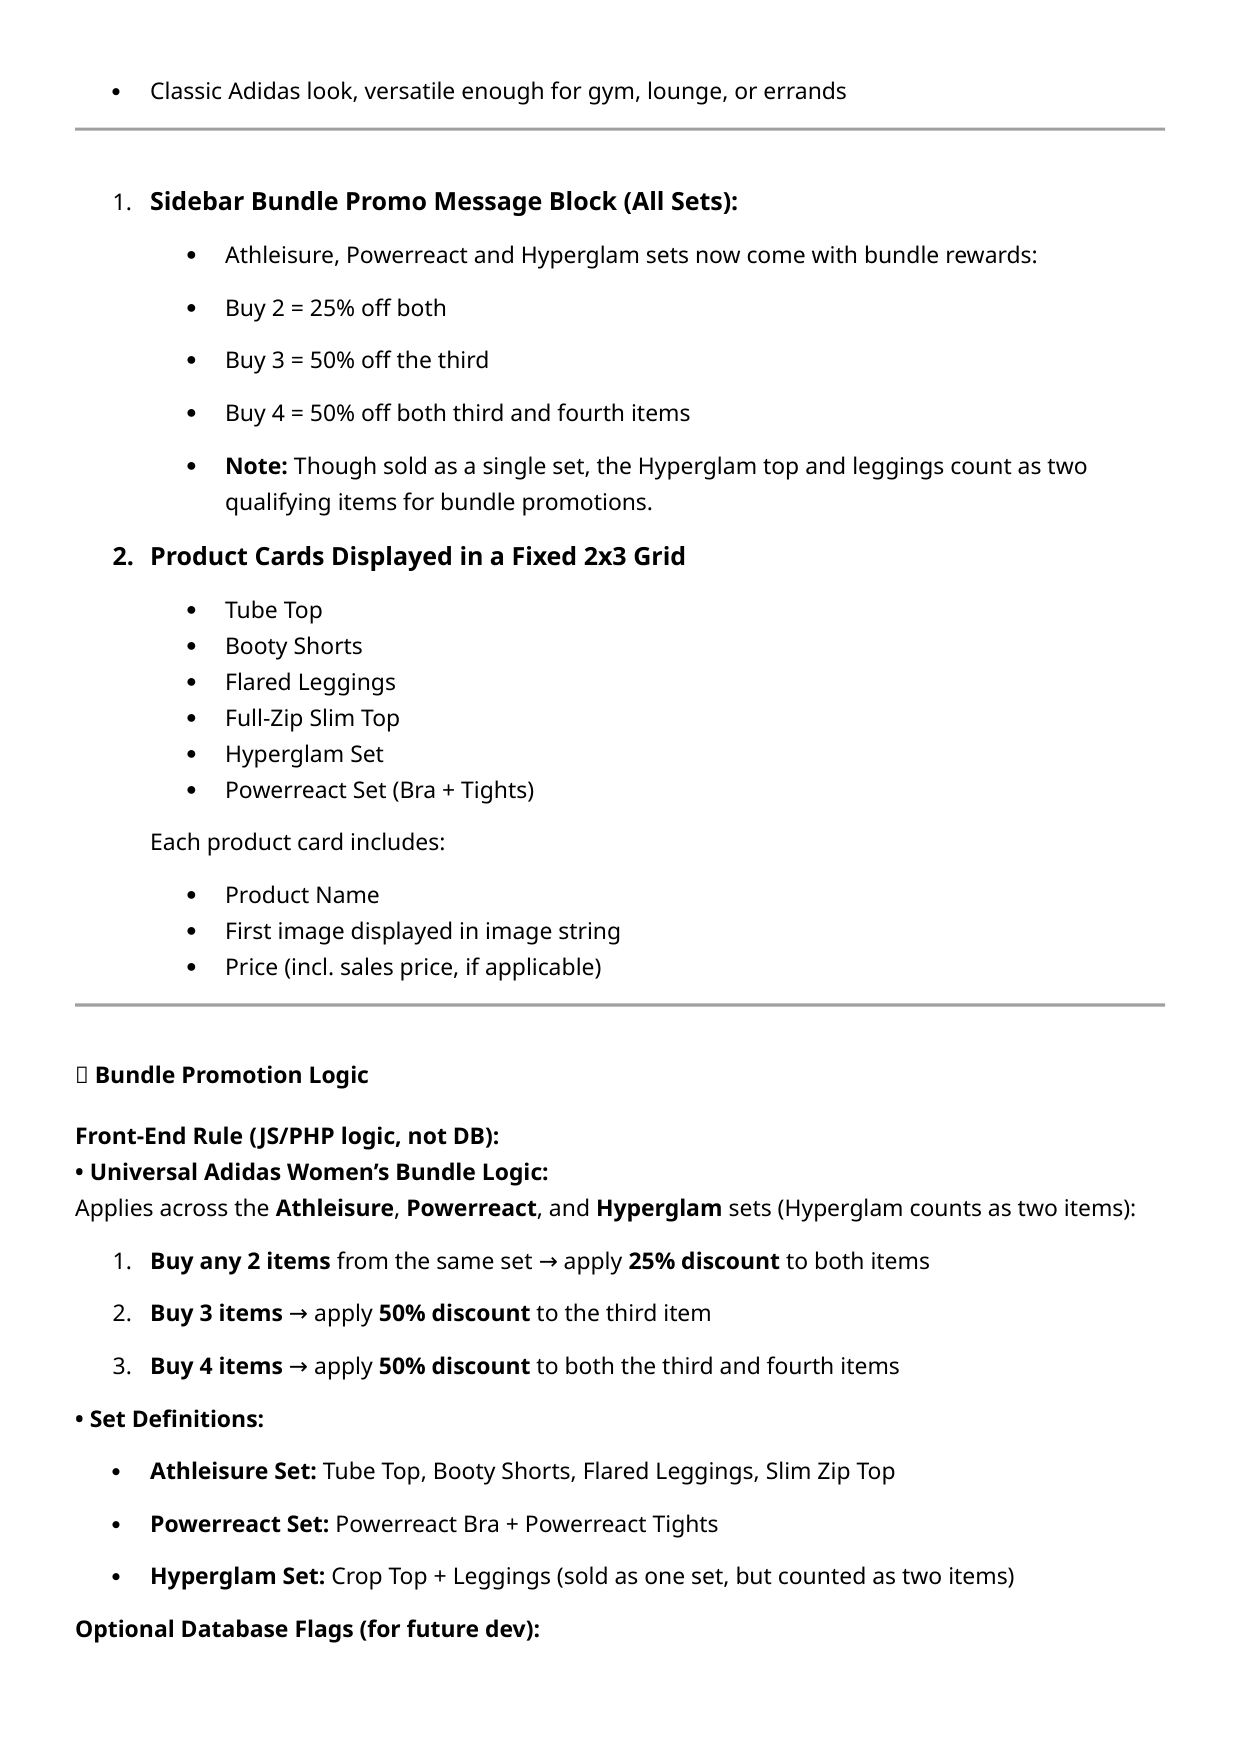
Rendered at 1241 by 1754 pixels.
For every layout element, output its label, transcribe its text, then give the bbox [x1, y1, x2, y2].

list Buy 4 = 50% off both third and fourth items [187, 397, 1165, 428]
list Athleisure Set: Tube Top, Booty Shorts, Flared Leggings, Slim Zip Top [112, 1455, 1165, 1486]
text Each product card includes: [150, 826, 1165, 858]
list Full-Zip Slim Top [187, 702, 1165, 733]
list Buy 4 items → apply 50% discount to both the third and fourth items [112, 1350, 1165, 1381]
list Flared Leggings [187, 666, 1165, 697]
list First image displayed in image string [187, 915, 1165, 946]
list Powerreact Set (Bra + Tights) [187, 774, 1165, 805]
list Hyperglam Set: Crop Top + Leggings (sold as one set, but counted as two items) [112, 1560, 1165, 1592]
text Optional Database Flags (for future dev): [75, 1613, 1165, 1644]
list Buy any 2 items from the same set → apply 25% discount to both items [112, 1245, 1165, 1276]
list Buy 3 = 50% off the third [187, 344, 1165, 376]
list Booty Shorts [187, 630, 1165, 661]
list Athleisure, Powerreact and Hyperglam sets now come with bundle rewards: [187, 239, 1165, 271]
list Tube Top [187, 594, 1165, 625]
list Product Name [187, 879, 1165, 910]
list Price (incl. sales price, if applicable) [187, 951, 1165, 982]
list Classic Adidas look, versatile enough for gym, lounge, or errands [112, 75, 1165, 106]
list Buy 3 items → apply 50% discount to the third item [112, 1297, 1165, 1328]
text 🎯 Bundle Promotion Logic [75, 1059, 1165, 1091]
list Sidebar Bundle Promo Message Block (All Sets): [112, 183, 1165, 217]
list Note: Though sold as a single set, the Hyperglam top and leggings count as two qualifying items for bundle promotions. [187, 450, 1165, 517]
list Powerreact Set: Powerreact Bra + Powerreact Tights [112, 1508, 1165, 1539]
text • Set Definitions: [75, 1402, 1165, 1434]
text Front-End Rule (JS/PHP logic, not DB): • Universal Adidas Women’s Bundle Logic: Applies across the Athleisure, Powerreact, and Hyperglam sets (Hyperglam counts as two items): [75, 1120, 1165, 1223]
list Product Cards Displayed in a Fixed 2x3 Grid [112, 538, 1165, 572]
list Buy 2 = 25% off both [187, 292, 1165, 323]
list Hyperglam Set [187, 738, 1165, 769]
